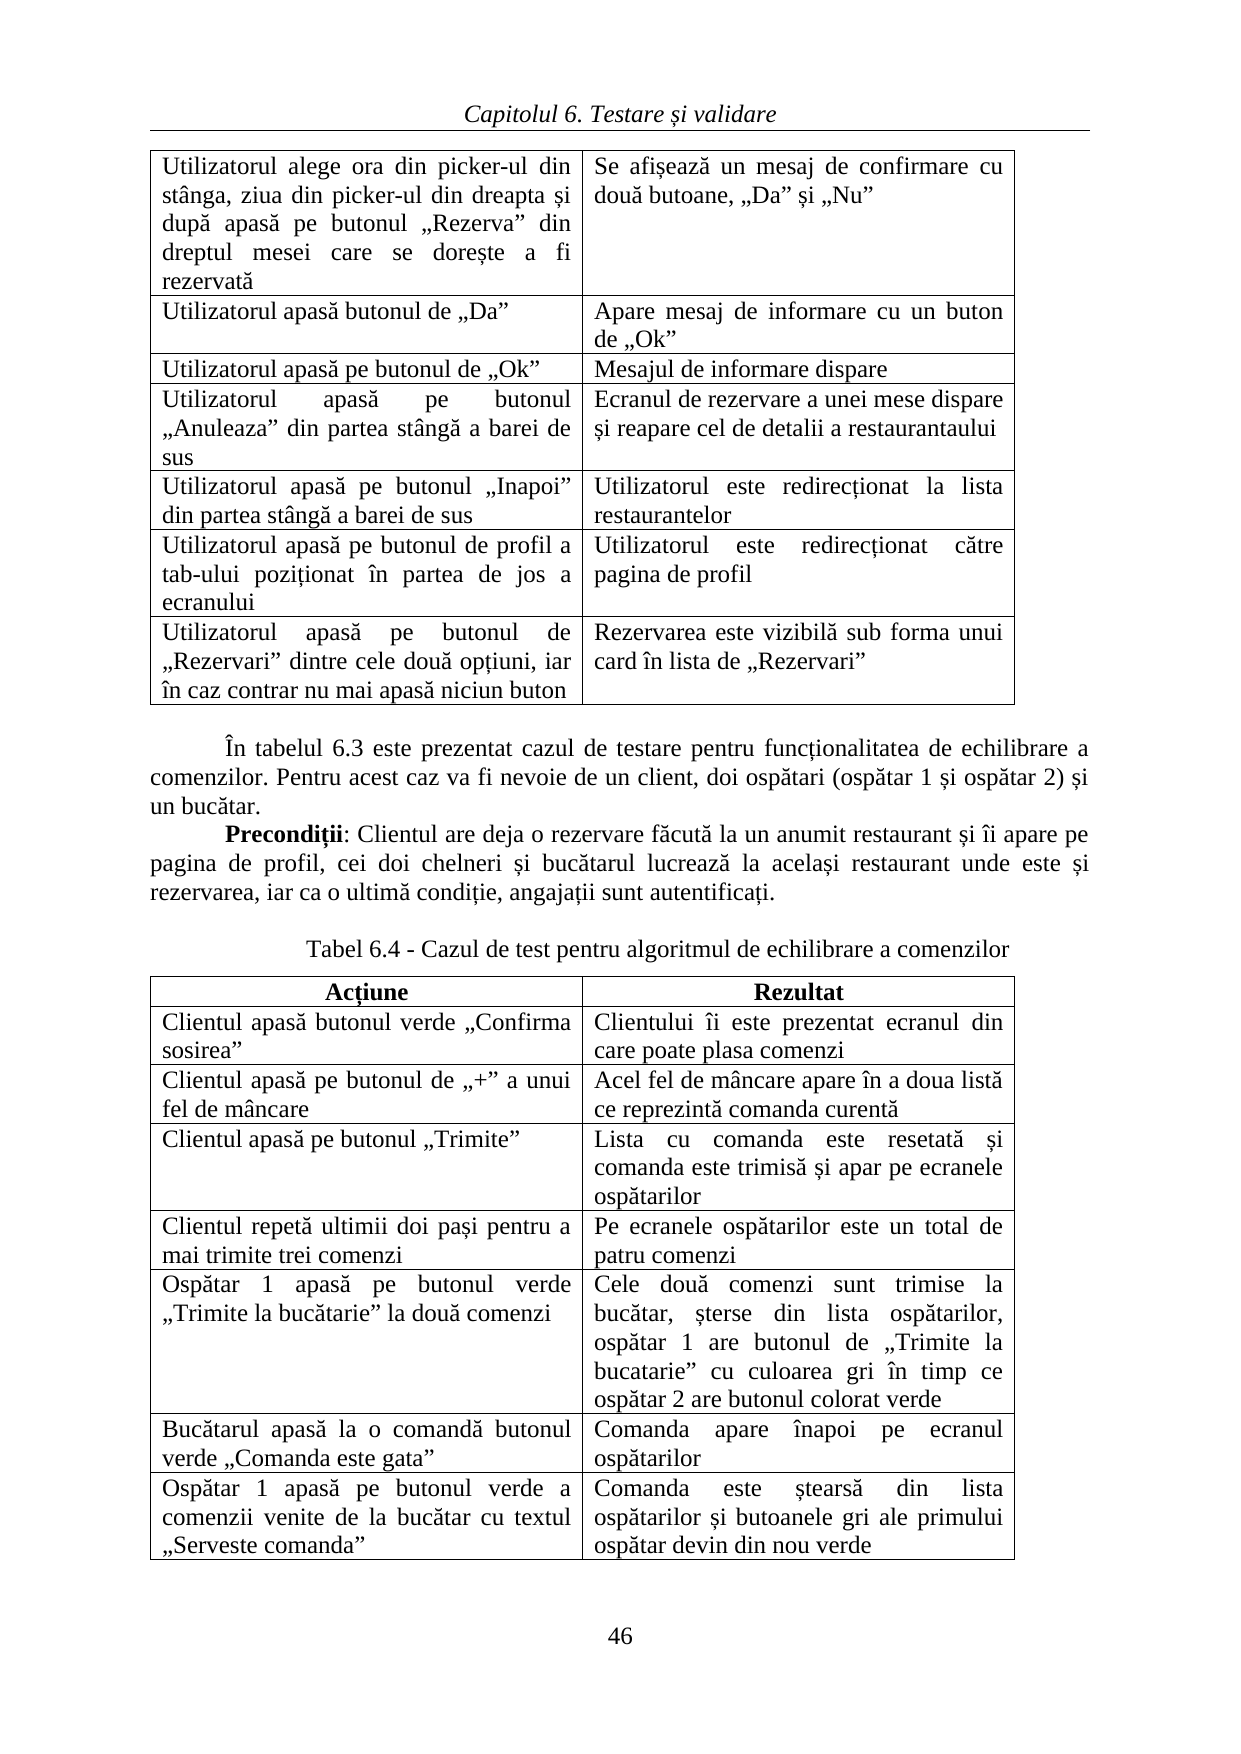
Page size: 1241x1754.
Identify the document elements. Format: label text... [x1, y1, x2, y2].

table_cell Utilizatorul apasă pe butonul „Inapoi” din partea stângă a barei de sus [151, 471, 582, 529]
table_cell Utilizatorul apasă pe butonul de „Ok” [151, 354, 582, 383]
table_cell Utilizatorul apasă pe butonul de profil a tab-ului poziționat în partea de jos a ecranului [151, 530, 582, 616]
table_cell Cele două comenzi sunt trimise la bucătar, șterse din lista ospătarilor, ospătar 1 are butonul de „Trimite la bucatarie” cu culoarea gri în timp ce ospătar 2 are butonul colorat verde [583, 1270, 1014, 1413]
table_header Acțiune [151, 977, 582, 1006]
table_cell Clientul apasă butonul verde „Confirma sosirea” [151, 1007, 582, 1064]
table_cell Apare mesaj de informare cu un buton de „Ok” [583, 296, 1014, 353]
table_cell Comanda este ștearsă din lista ospătarilor și butoanele gri ale primului ospătar devin din nou verde [583, 1473, 1014, 1559]
text În tabelul 6.3 este prezentat cazul de testare pentru funcționalitatea de echilibrare a comenzilor. Pentru acest caz va fi nevoie de un client, doi ospătari (ospătar 1 și ospătar 2) și un bucătar. [150, 733, 1090, 819]
table_cell Lista cu comanda este resetată și comanda este trimisă și apar pe ecranele ospătarilor [583, 1124, 1014, 1210]
table_cell Clientul apasă pe butonul de „+” a unui fel de mâncare [151, 1065, 582, 1123]
table_cell Utilizatorul este redirecționat la lista restaurantelor [583, 471, 1014, 529]
table_cell Clientului îi este prezentat ecranul din care poate plasa comenzi [583, 1007, 1014, 1064]
table_cell Ospătar 1 apasă pe butonul verde a comenzii venite de la bucătar cu textul „Serveste comanda” [151, 1473, 582, 1559]
table_cell Se afișează un mesaj de confirmare cu două butoane, „Da” și „Nu” [583, 151, 1014, 295]
table_cell Utilizatorul este redirecționat către pagina de profil [583, 530, 1014, 616]
table_cell Utilizatorul apasă butonul de „Da” [151, 296, 582, 353]
table_cell Utilizatorul apasă pe butonul „Anuleaza” din partea stângă a barei de sus [151, 384, 582, 470]
table_header Rezultat [583, 977, 1014, 1006]
table_cell Ospătar 1 apasă pe butonul verde „Trimite la bucătarie” la două comenzi [151, 1270, 582, 1413]
table_cell Clientul repetă ultimii doi pași pentru a mai trimite trei comenzi [151, 1211, 582, 1268]
table_cell Clientul apasă pe butonul „Trimite” [151, 1124, 582, 1210]
table_cell Pe ecranele ospătarilor este un total de patru comenzi [583, 1211, 1014, 1268]
table_cell Utilizatorul apasă pe butonul de „Rezervari” dintre cele două opțiuni, iar în caz contrar nu mai apasă niciun buton [151, 617, 582, 703]
table_cell Rezervarea este vizibilă sub forma unui card în lista de „Rezervari” [583, 617, 1014, 703]
table_cell Mesajul de informare dispare [583, 354, 1014, 383]
table_cell Bucătarul apasă la o comandă butonul verde „Comanda este gata” [151, 1414, 582, 1472]
table_cell Comanda apare înapoi pe ecranul ospătarilor [583, 1414, 1014, 1472]
table_cell Ecranul de rezervare a unei mese dispare și reapare cel de detalii a restaurantaului [583, 384, 1014, 470]
text Precondiții: Clientul are deja o rezervare făcută la un anumit restaurant și îi apare pe pagina de profil, cei doi chelneri și bucătarul lucrează la același restaurant unde este și rezervarea, iar ca o ultimă condiție, angajații sunt autentificați. [150, 819, 1090, 906]
table_cell Acel fel de mâncare apare în a doua listă ce reprezintă comanda curentă [583, 1065, 1014, 1123]
table_cell Utilizatorul alege ora din picker-ul din stânga, ziua din picker-ul din dreapta și după apasă pe butonul „Rezerva” din dreptul mesei care se dorește a fi rezervată [151, 151, 582, 295]
